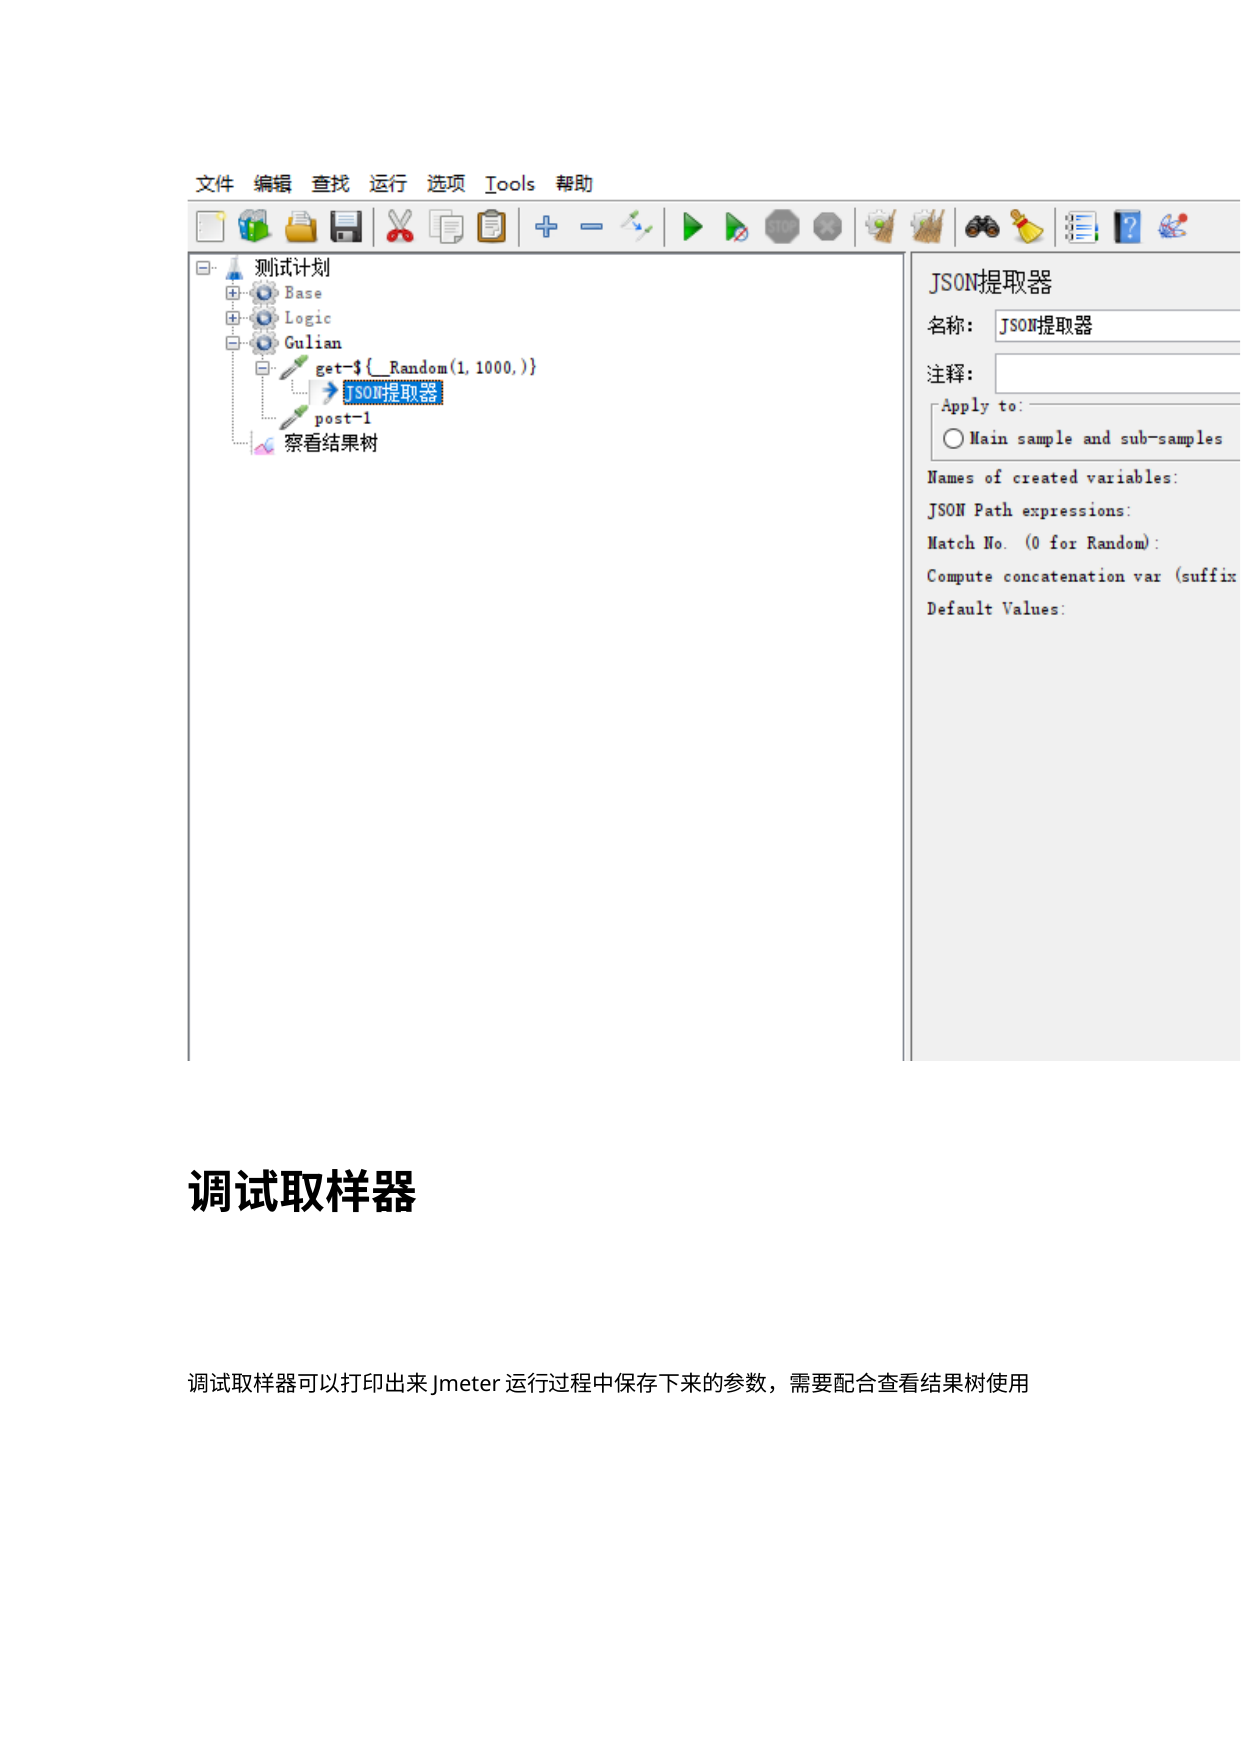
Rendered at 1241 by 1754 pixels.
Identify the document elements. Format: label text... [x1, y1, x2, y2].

text 调试取样器可以打印出来Jmeter运行过程中保存下来的参数，需要配合查看结果树使用 [187, 1365, 1053, 1398]
picture [187, 162, 1241, 1061]
subtitle 调试取样器 [187, 1140, 1053, 1237]
